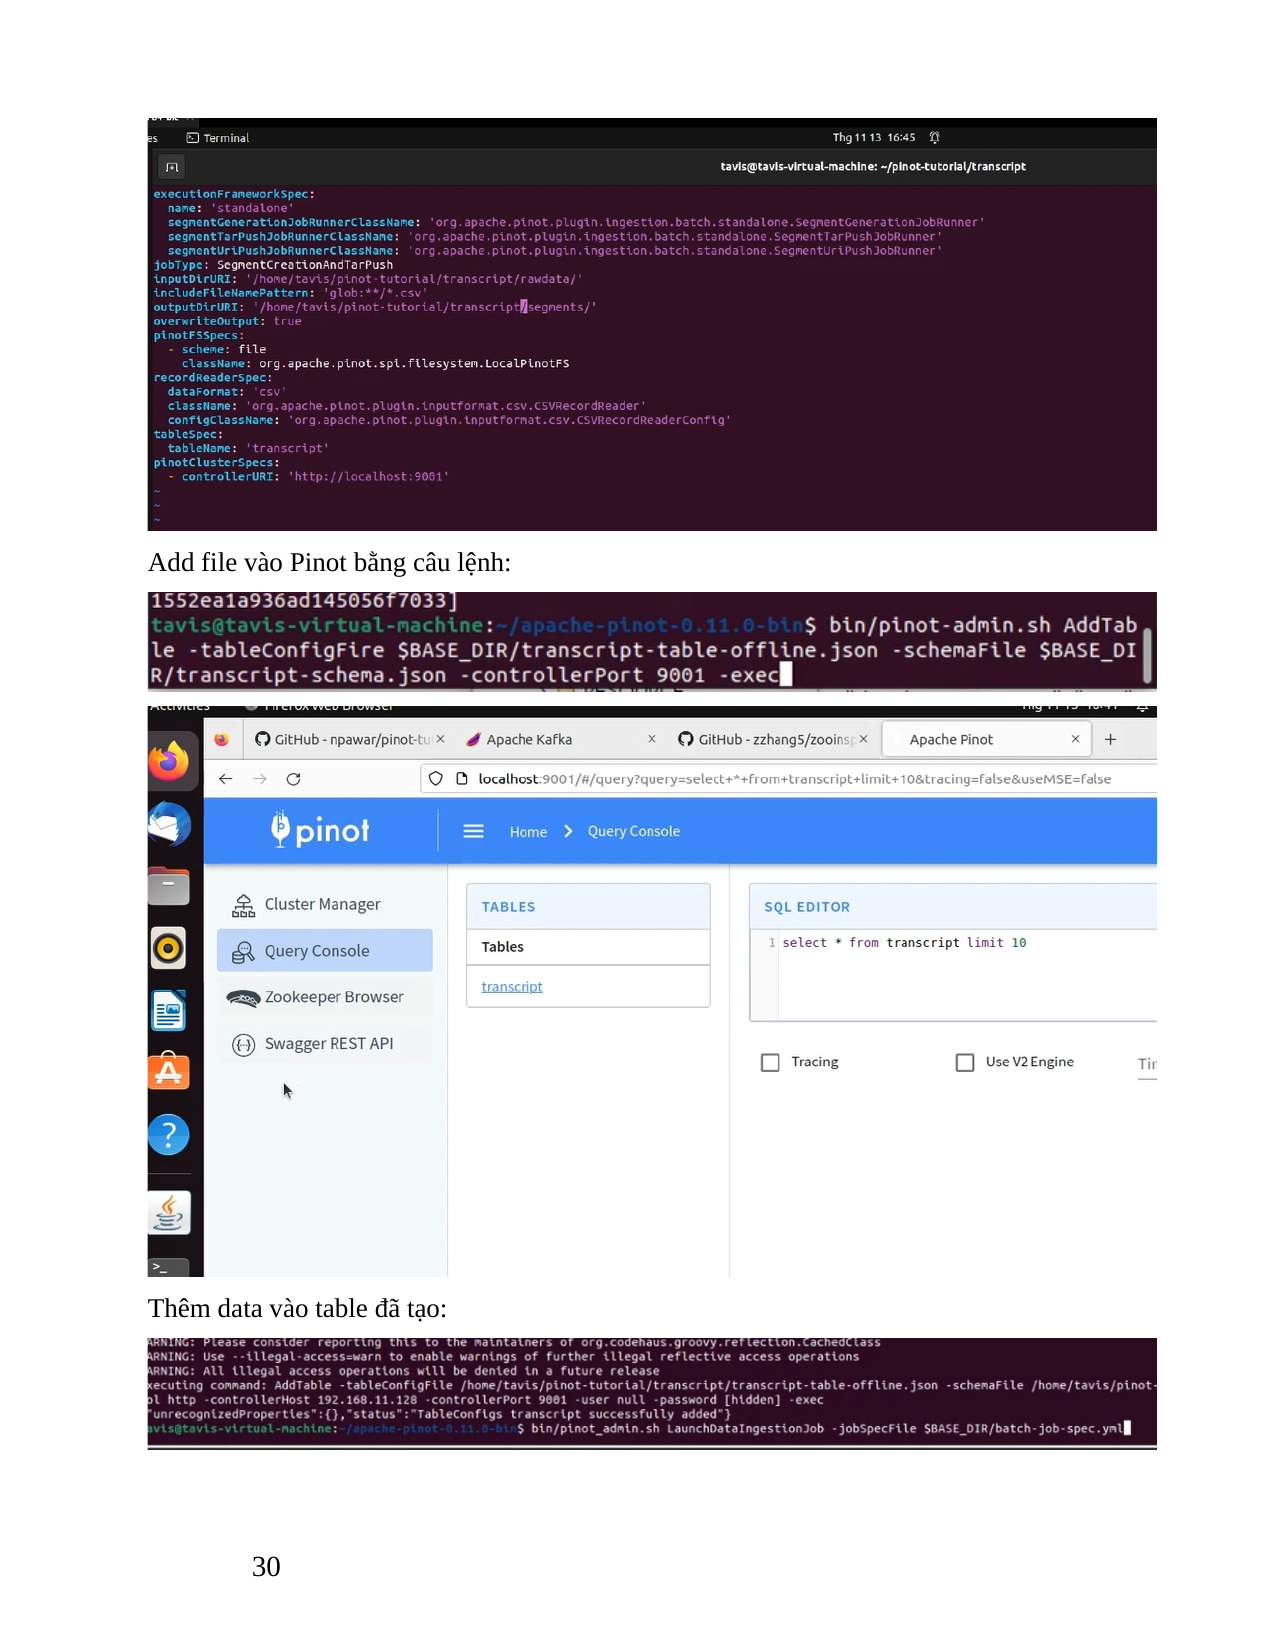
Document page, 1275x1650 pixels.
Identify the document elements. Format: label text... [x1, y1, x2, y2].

text Add file vào Pinot bằng câu lệnh: [148, 546, 1157, 577]
picture [147, 118, 1157, 531]
picture [147, 592, 1157, 692]
picture [147, 1338, 1157, 1450]
picture [147, 706, 1157, 1277]
text Thêm data vào table đã tạo: [148, 1292, 1157, 1323]
